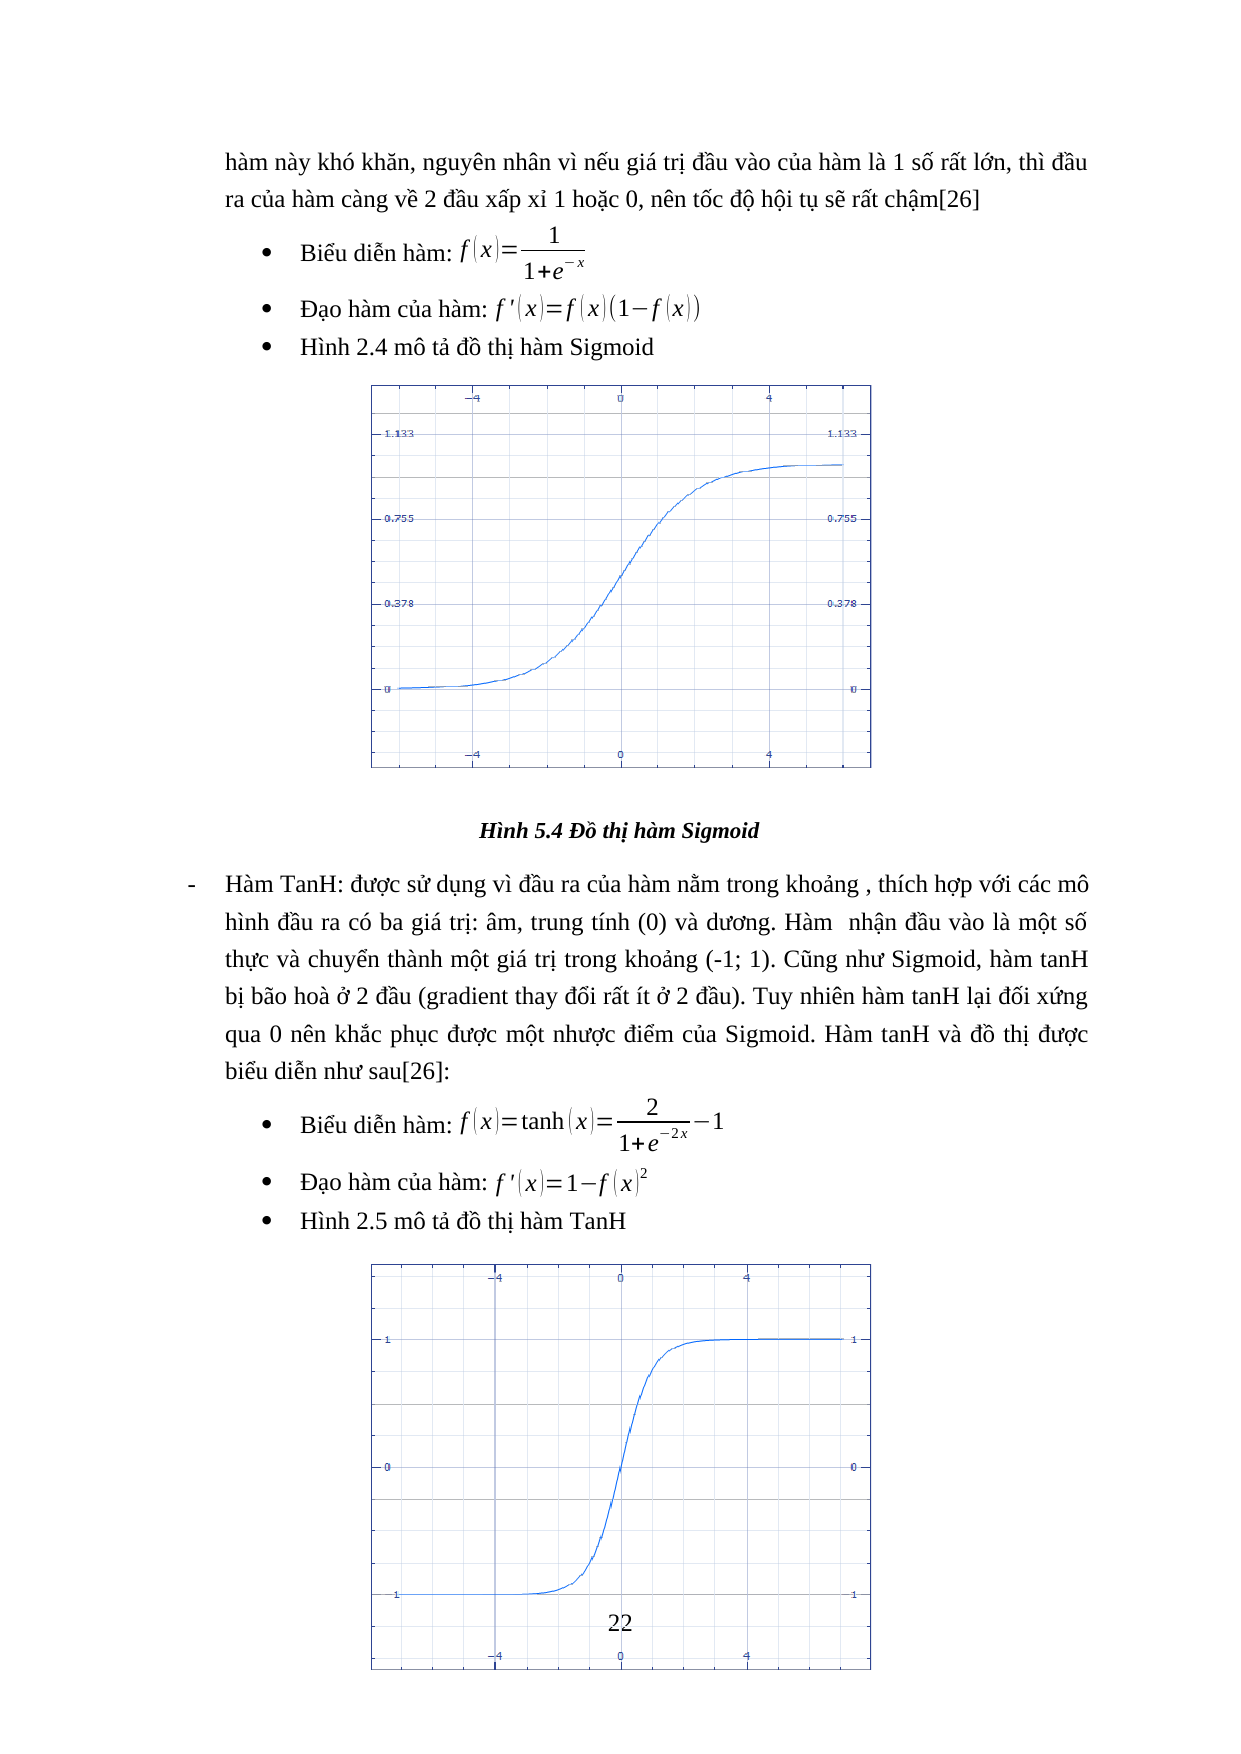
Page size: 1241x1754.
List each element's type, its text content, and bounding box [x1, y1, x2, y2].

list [187, 147, 1090, 213]
list Hình 2.4 mô tả đồ thị hàm Sigmoid [262, 332, 1090, 361]
list Hàm TanH: được sử dụng vì đầu ra của hàm nằm trong khoảng , thích hợp với các mô hình đầu ra có ba giá trị: âm, trung tính (0) và dương. Hàm nhận đầu vào là một số thực và chuyển thành một giá trị trong khoảng (-1; 1). Cũng như Sigmoid, hàm tanH bị bão hoà ở 2 đầu (gradient thay đổi rất ít ở 2 đầu). Tuy nhiên hàm tanH lại đối xứng qua 0 nên khắc phục được một nhược điểm của Sigmoid. Hàm tanH và đồ thị được biểu diễn như sau[26]: [187, 869, 1090, 1085]
list Đạo hàm của hàm: [262, 293, 1090, 323]
list Hình 2.5 mô tả đồ thị hàm TanH [262, 1206, 1090, 1235]
list Đạo hàm của hàm: [262, 1164, 1090, 1198]
list Biểu diễn hàm: [262, 222, 1090, 284]
list Biểu diễn hàm: [262, 1093, 1090, 1156]
